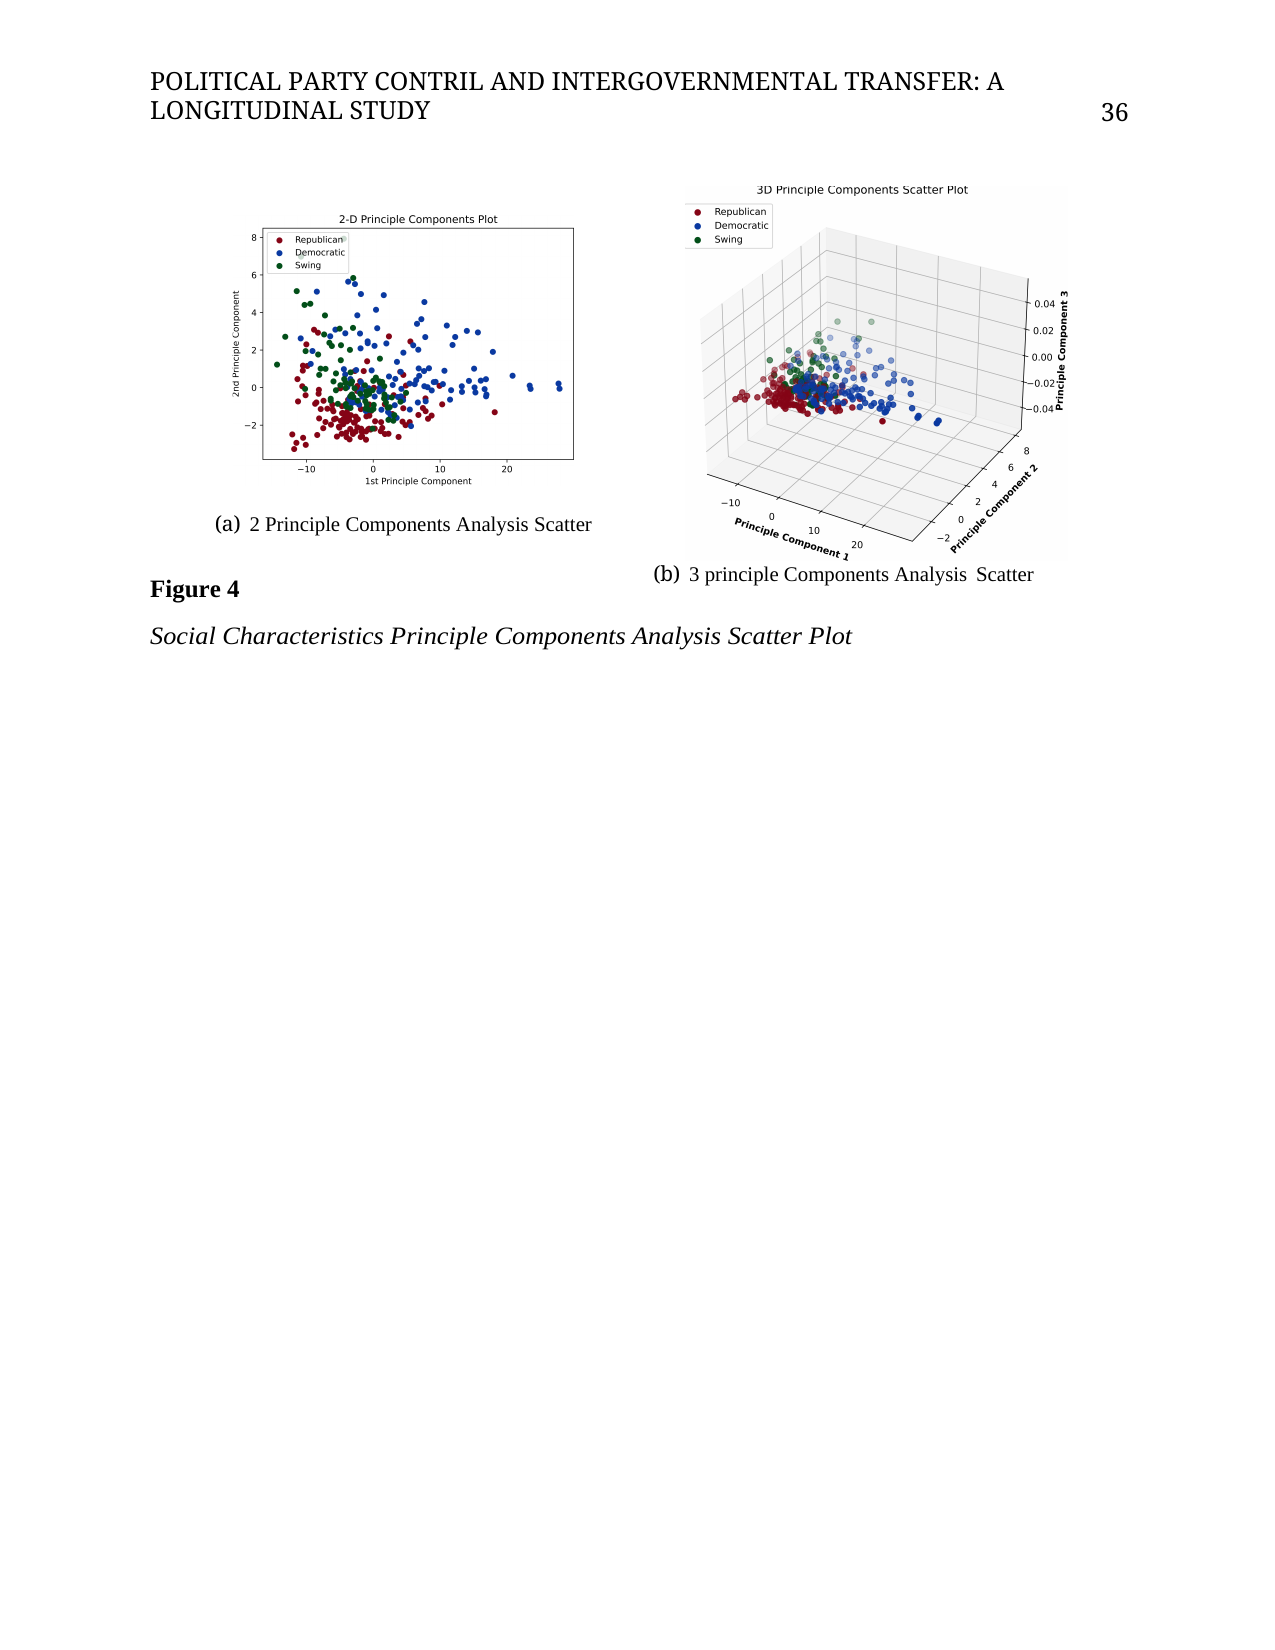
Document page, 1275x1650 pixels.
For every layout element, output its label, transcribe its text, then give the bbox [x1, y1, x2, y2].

list 2 Principle Components Analysis Scatter [214, 509, 626, 537]
subtitle Figure 4 [150, 574, 626, 603]
list 3 principle Components Analysis Scatter [653, 559, 1137, 587]
text Social Characteristics Principle Components Analysis Scatter Plot [150, 621, 1137, 649]
